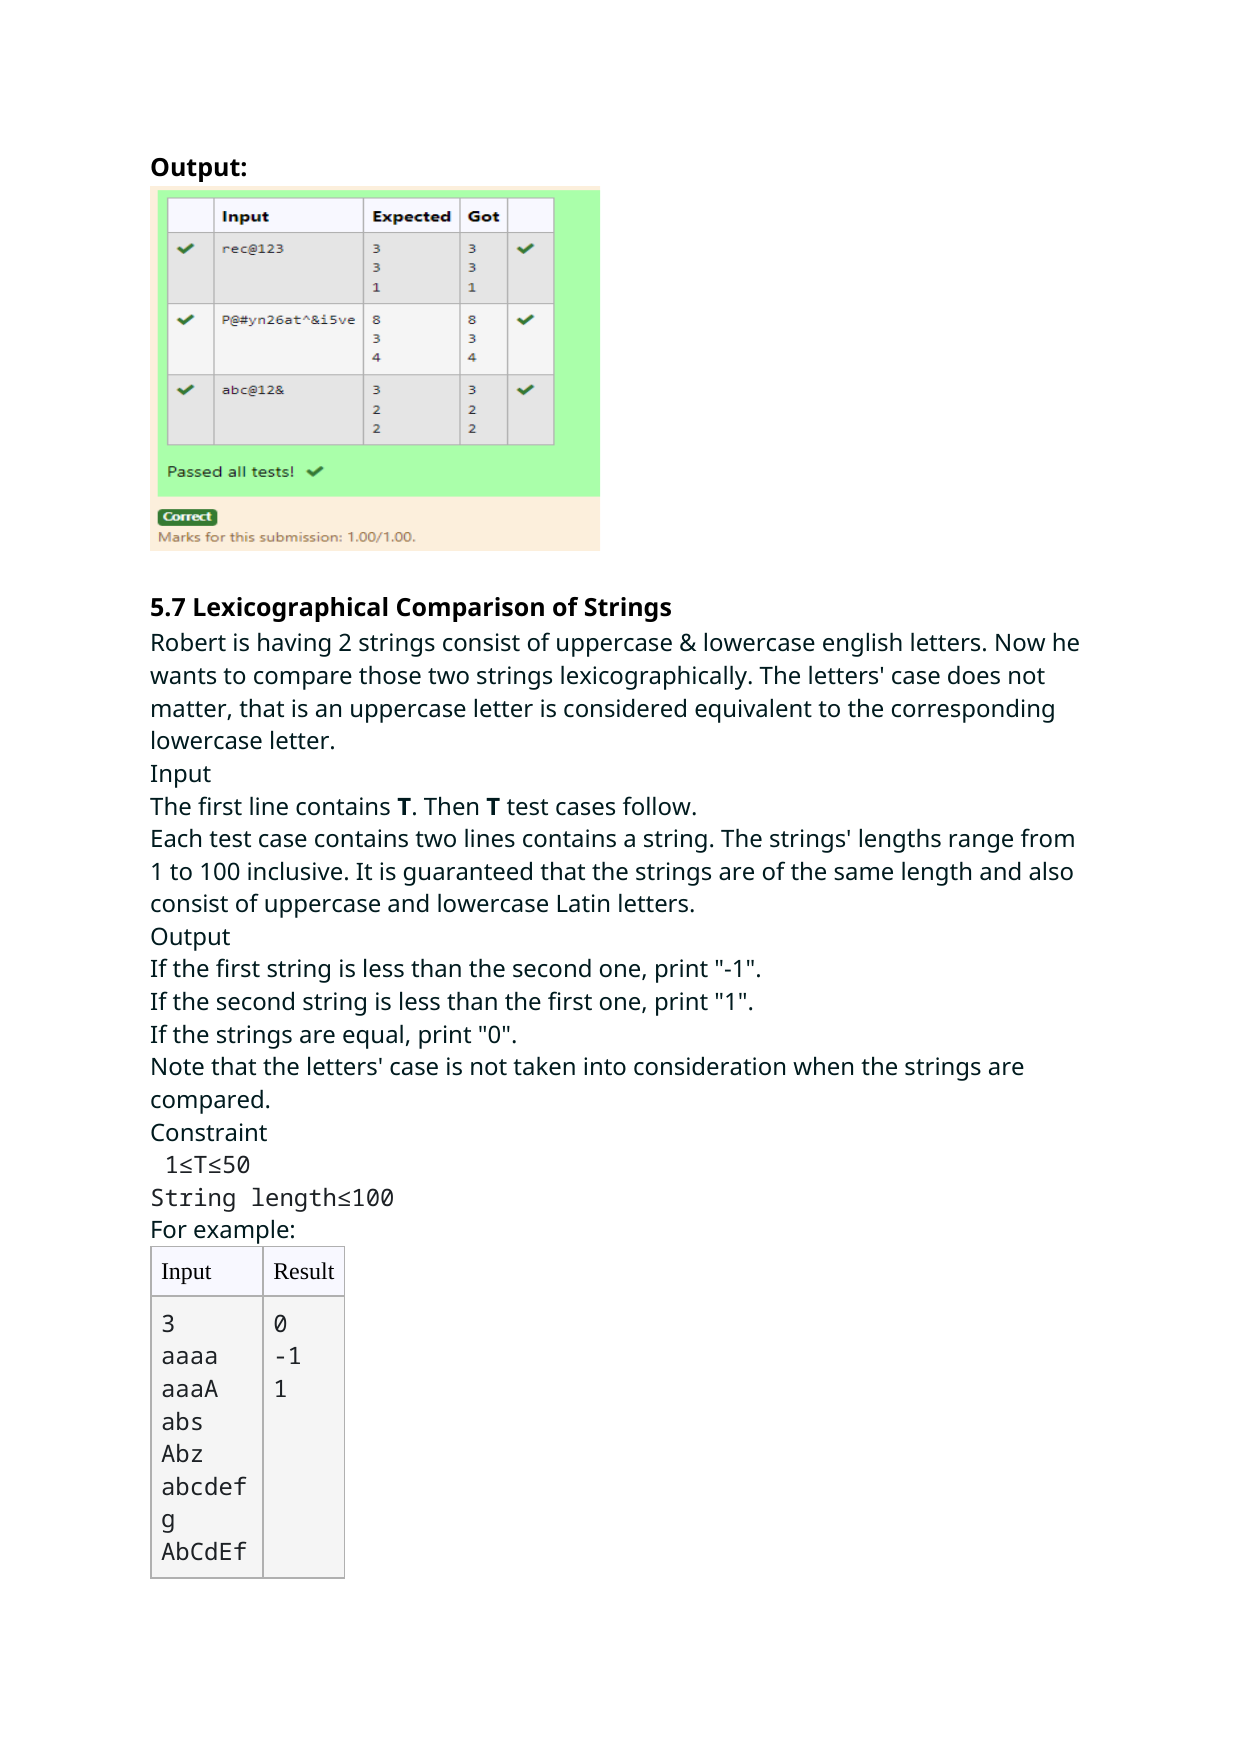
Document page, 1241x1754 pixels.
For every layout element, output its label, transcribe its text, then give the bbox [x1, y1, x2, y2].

text The first line contains T. Then T test cases follow. [150, 789, 1090, 822]
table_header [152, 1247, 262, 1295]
text Output: [150, 150, 1090, 184]
text Input [150, 757, 1090, 789]
text 5.7 Lexicographical Comparison of Strings [150, 589, 1090, 623]
text Constraint [150, 1115, 1090, 1148]
picture [150, 186, 600, 551]
text Robert is having 2 strings consist of uppercase & lowercase english letters. Now he wants to compare those two strings lexicographically. The letters' case does not matter, that is an uppercase letter is considered equivalent to the corresponding lowercase letter. [150, 626, 1090, 757]
text For example: [150, 1213, 1090, 1246]
text If the first string is less than the second one, print "-1". If the second string is less than the first one, print "1". If the strings are equal, print "0". Note that the letters' case is not taken into consideration when the strings are compared. [150, 952, 1090, 1115]
text String length≤100 [150, 1181, 1090, 1213]
text 1≤T≤50 [150, 1148, 1090, 1181]
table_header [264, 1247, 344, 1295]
text Output [150, 920, 1090, 952]
text Each test case contains two lines contains a string. The strings' lengths range from 1 to 100 inclusive. It is guaranteed that the strings are of the same length and also consist of uppercase and lowercase Latin letters. [150, 822, 1090, 920]
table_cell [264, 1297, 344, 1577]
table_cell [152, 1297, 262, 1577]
